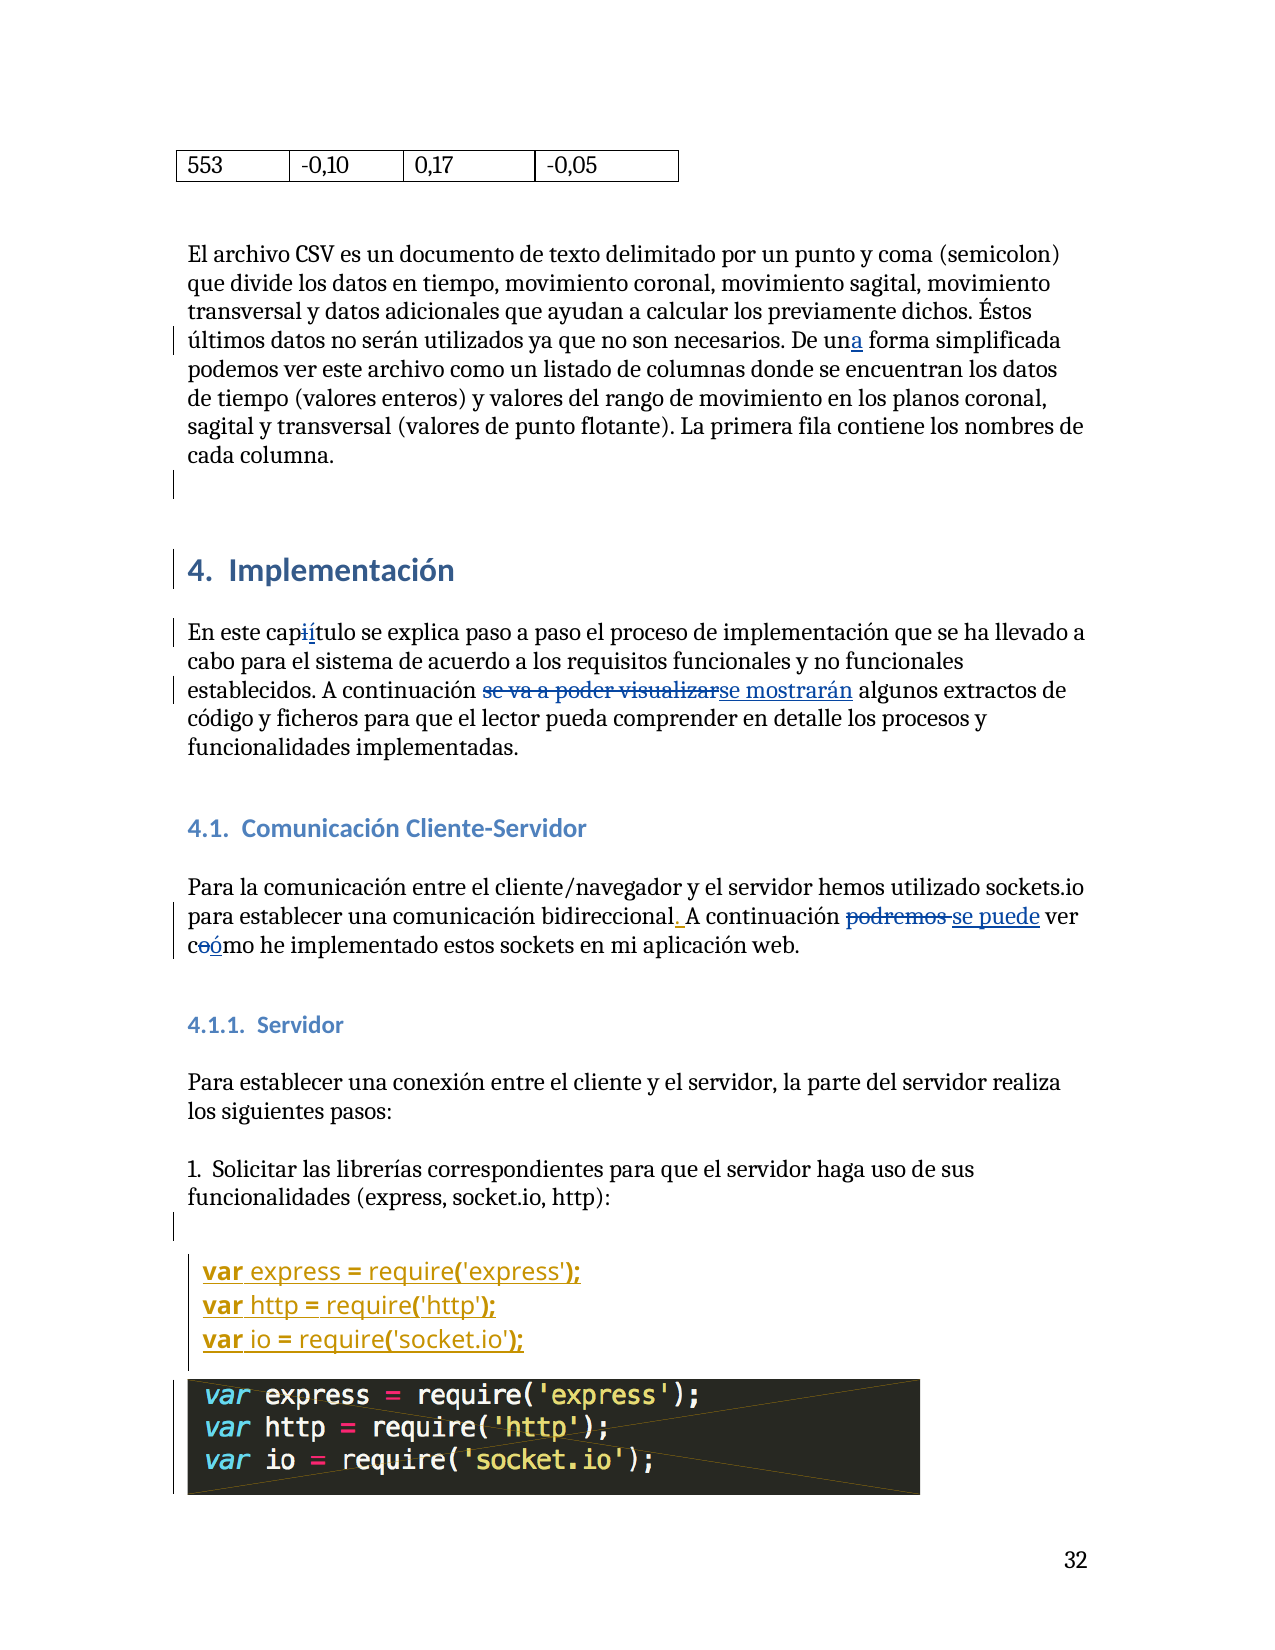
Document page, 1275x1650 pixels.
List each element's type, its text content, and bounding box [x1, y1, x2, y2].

subtitle 4.1. Comunicación Cliente-Servidor [187, 811, 1087, 844]
picture [191, 1379, 917, 1436]
subtitle 4. Implementación [187, 548, 1087, 589]
text 1. Solicitar las librerías correspondientes para que el servidor haga uso de sus funcionalidades (express, socket.io, http): [187, 1154, 1087, 1212]
table_cell -0,10 [290, 151, 403, 181]
text En este captulo se explica paso a paso el proceso de implementación que se ha llevado a cabo para el sistema de acuerdo a los requisitos funcionales y no funcionales establecidos. A continuación algunos extractos de código y ficheros para que el lector pueda comprender en detalle los procesos y funcionalidades implementadas. [187, 618, 1087, 762]
text Para la comunicación entre el cliente/navegador y el servidor hemos utilizado sockets.io para establecer una comunicación bidireccionalA continuación ver cmo he implementado estos sockets en mi aplicación web. [187, 873, 1087, 959]
picture [190, 1438, 918, 1495]
text Para establecer una conexión entre el cliente y el servidor, la parte del servidor realiza los siguientes pasos: [187, 1068, 1087, 1126]
table_cell 553 [177, 151, 289, 181]
subtitle 4.1.1. Servidor [187, 1009, 1087, 1039]
picture [187, 1380, 547, 1493]
picture [561, 1380, 921, 1494]
table_cell -0,05 [536, 151, 678, 181]
text El archivo CSV es un documento de texto delimitado por un punto y coma (semicolon) que divide los datos en tiempo, movimiento coronal, movimiento sagital, movimiento transversal y datos adicionales que ayudan a calcular los previamente dichos. Éstos últimos datos no serán utilizados ya que no son necesarios. De un forma simplificada podemos ver este archivo como un listado de columnas donde se encuentran los datos de tiempo (valores enteros) y valores del rango de movimiento en los planos coronal, sagital y transversal (valores de punto flotante). La primera fila contiene los nombres de cada columna. [187, 240, 1087, 470]
table_cell 0,17 [404, 151, 534, 181]
